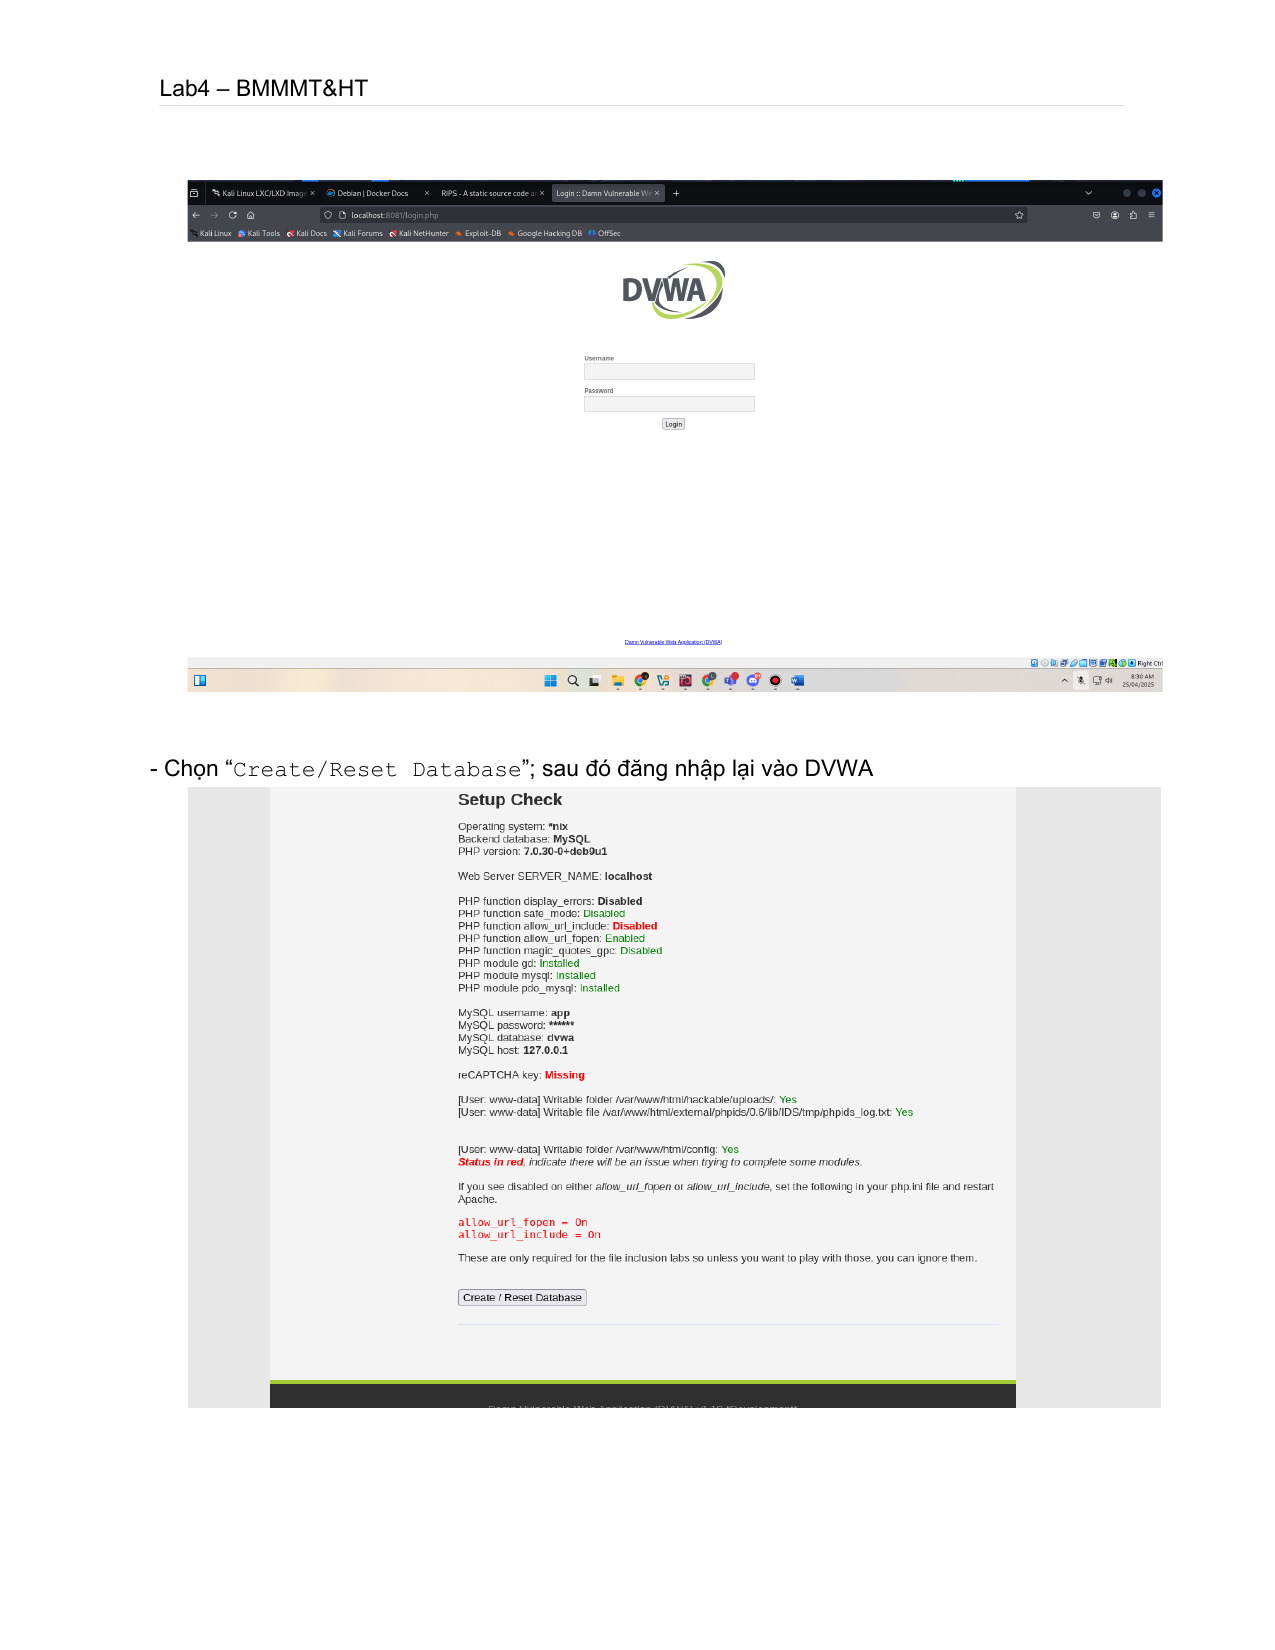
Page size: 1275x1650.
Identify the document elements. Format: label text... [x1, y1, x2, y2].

picture [187, 787, 1161, 1408]
picture [187, 180, 1163, 692]
text - Chọn “Create/Reset Database”; sau đó đăng nhập lại vào DVWA [150, 754, 1125, 783]
